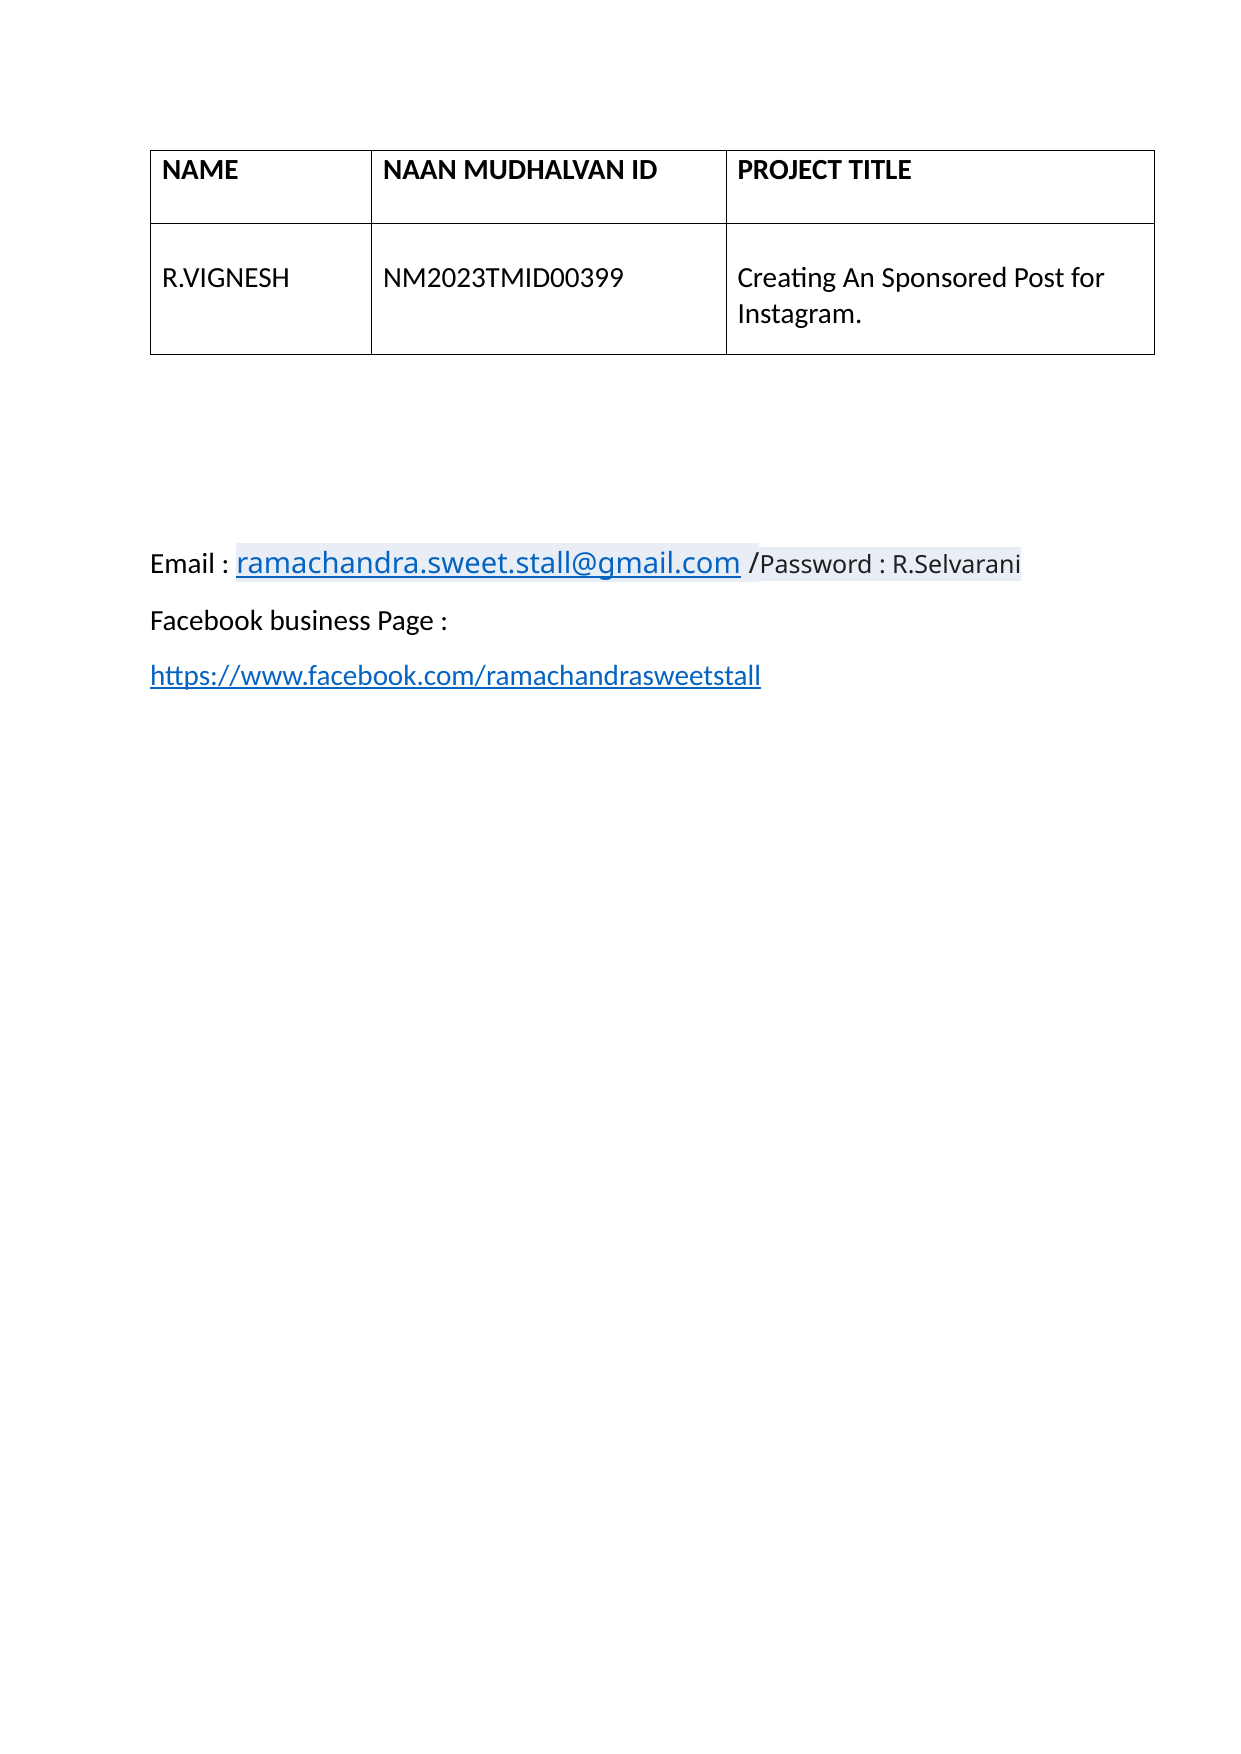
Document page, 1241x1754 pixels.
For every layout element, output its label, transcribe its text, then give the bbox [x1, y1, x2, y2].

table_header NAAN MUDHALVAN ID [372, 151, 726, 223]
table_cell R.VIGNESH [151, 224, 371, 354]
table_header NAME [151, 151, 371, 223]
text Email : ramachandra.sweet.stall@gmail.com /Password : R.Selvarani [150, 542, 1090, 582]
table_header PROJECT TITLE [727, 151, 1154, 223]
table_cell Creating An Sponsored Post for Instagram. [727, 224, 1154, 354]
text https://www.facebook.com/ramachandrasweetstall [150, 657, 1090, 693]
table_cell NM2023TMID00399 [372, 224, 726, 354]
text Facebook business Page : [150, 602, 1090, 638]
